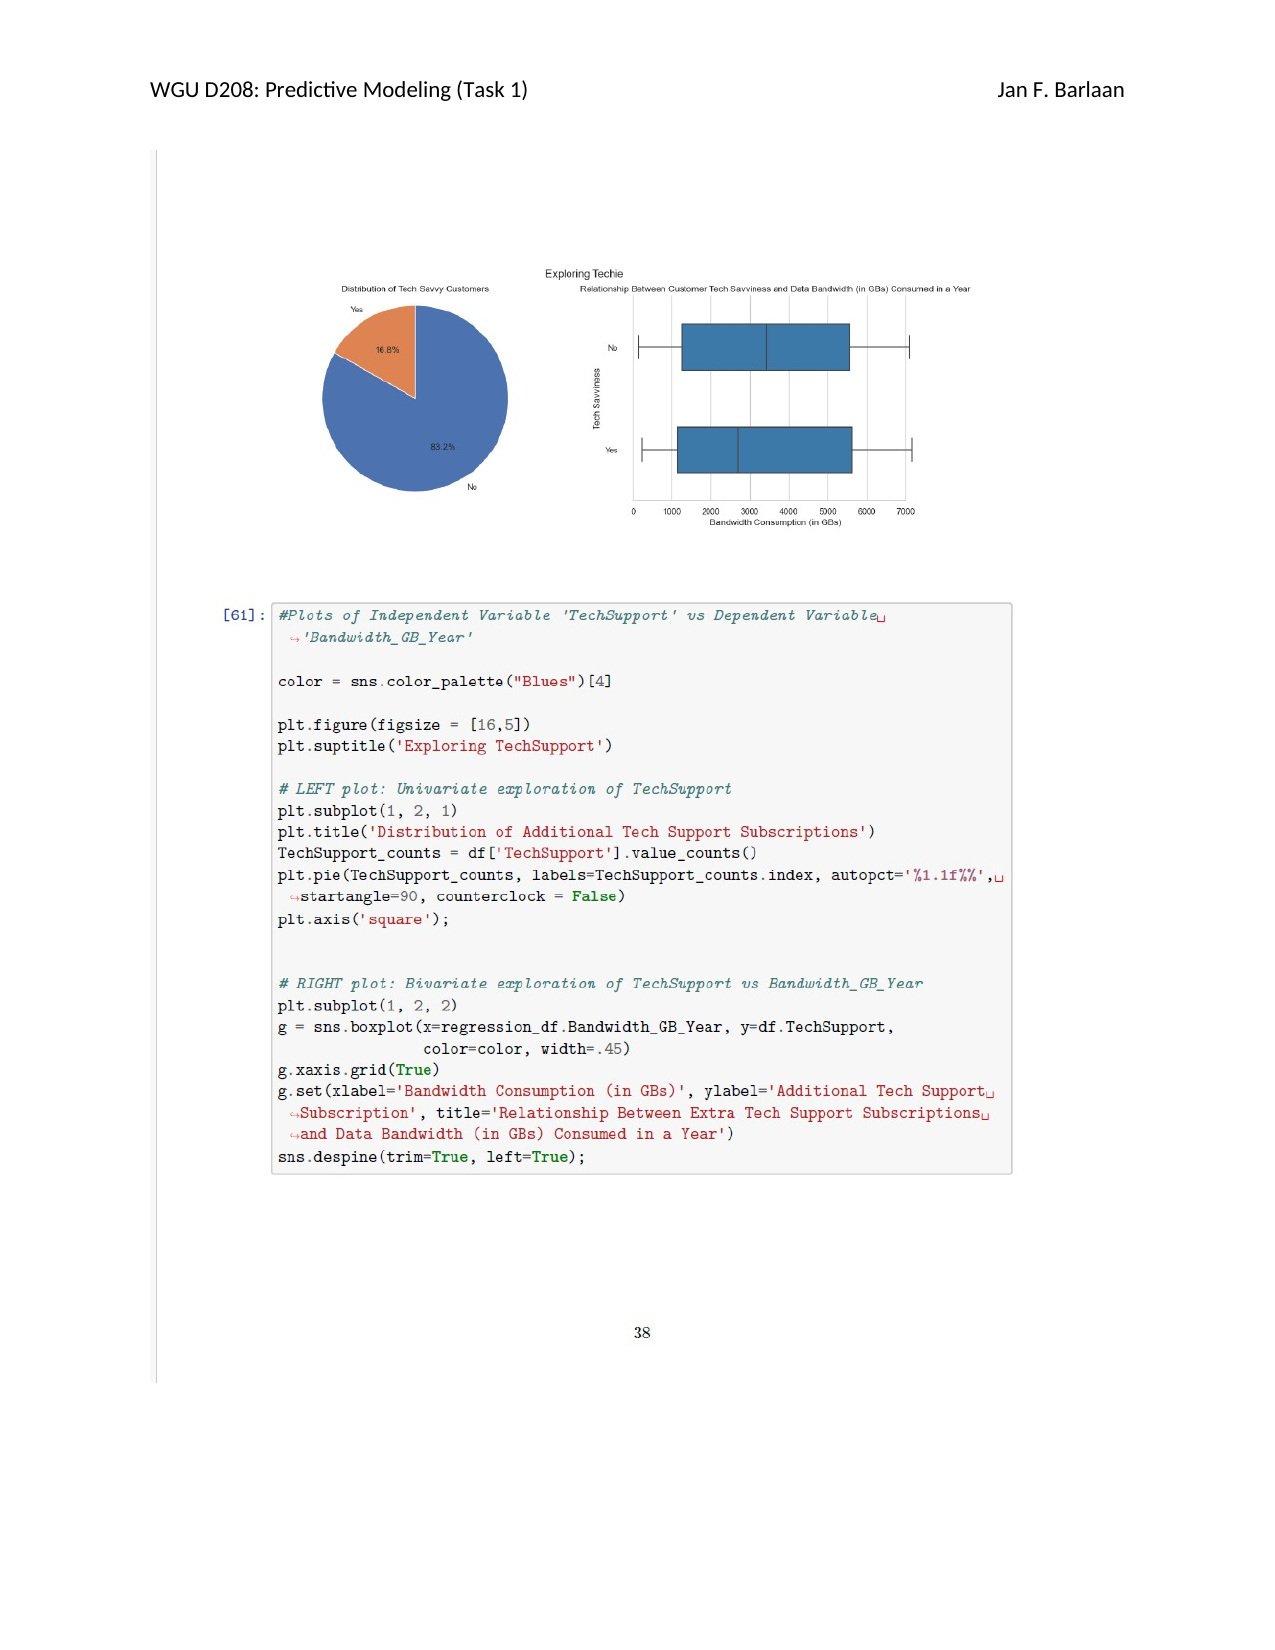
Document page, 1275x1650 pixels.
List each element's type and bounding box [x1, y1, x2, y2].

picture [150, 150, 1125, 1383]
